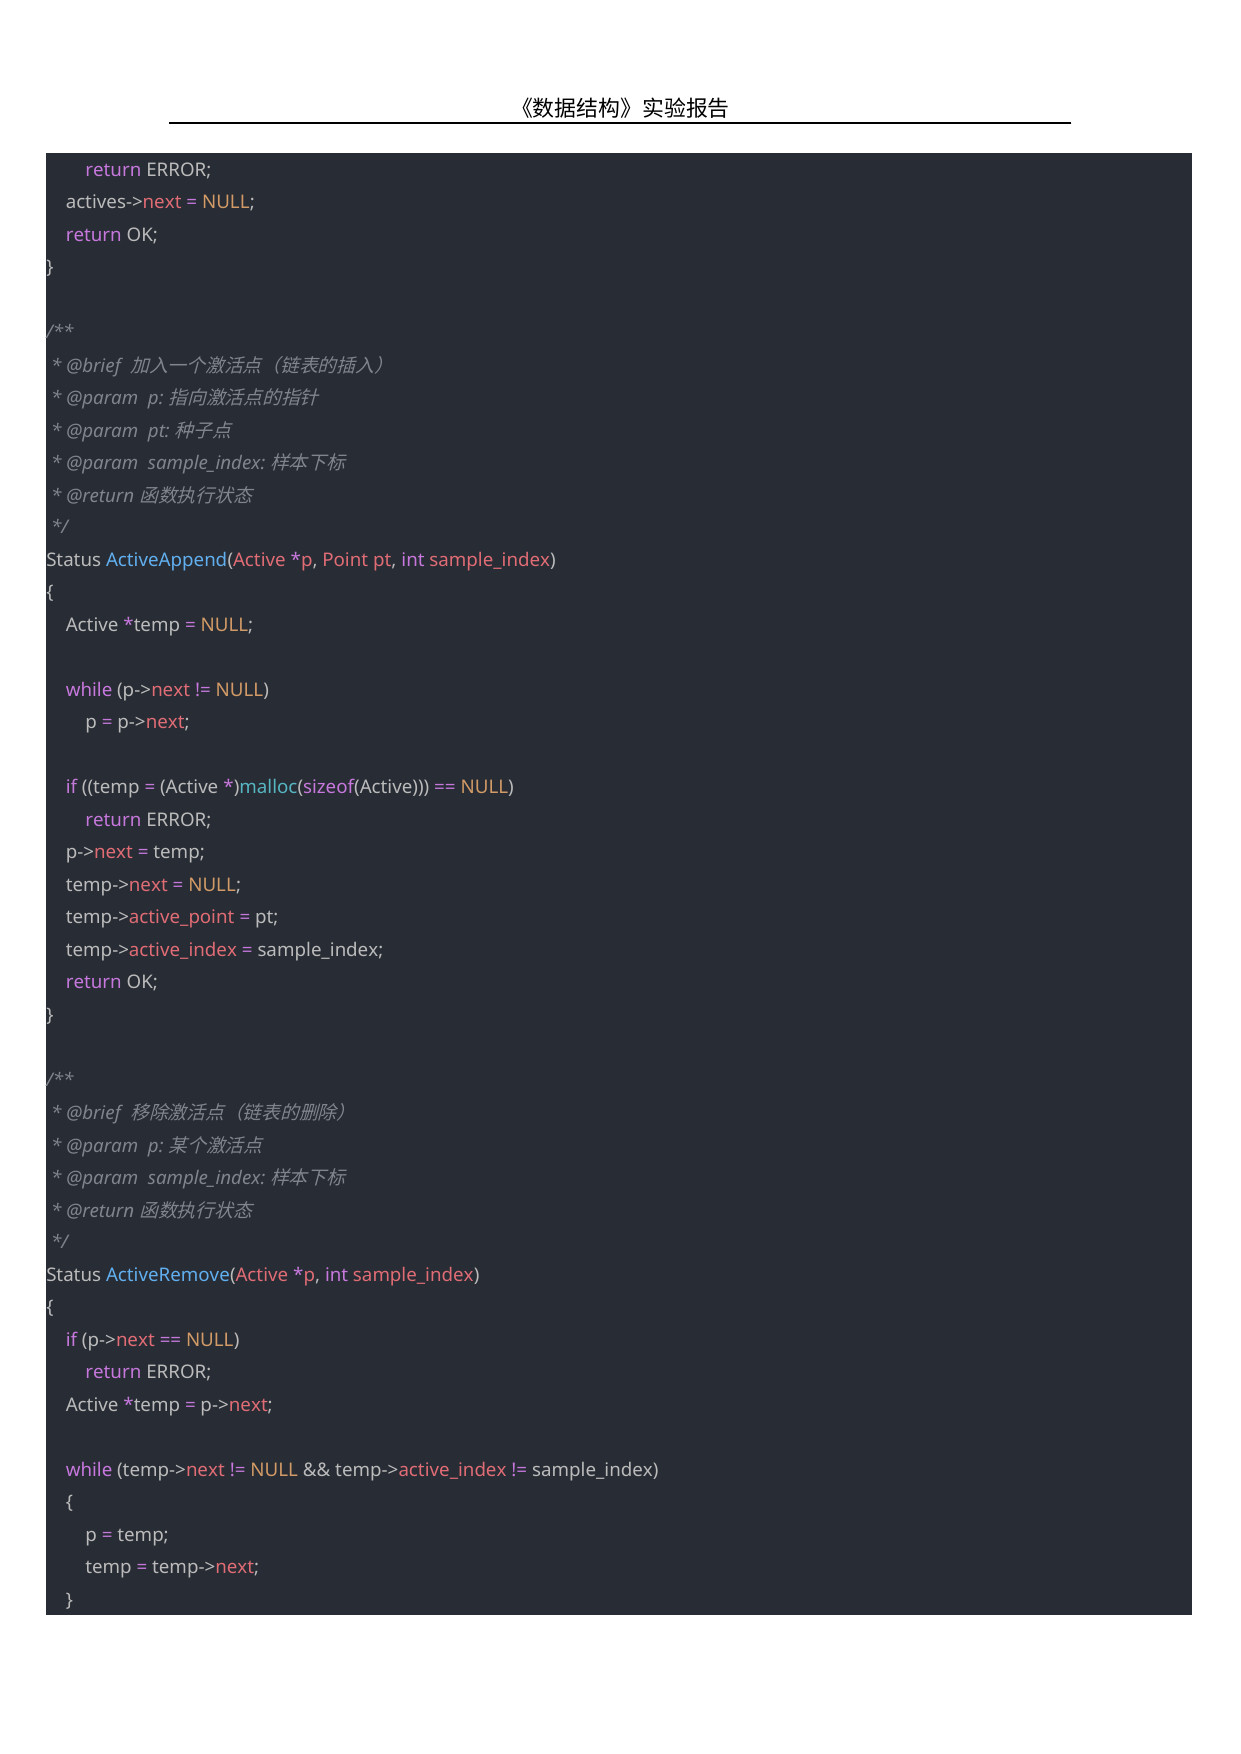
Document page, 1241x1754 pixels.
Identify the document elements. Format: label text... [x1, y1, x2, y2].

text return ERROR; [46, 803, 1192, 835]
text while (temp->next != NULL && temp->active_index != sample_index) [46, 1453, 1192, 1485]
text temp->next = NULL; [46, 868, 1192, 900]
text temp->active_point = pt; [46, 900, 1192, 933]
text return ERROR; [46, 1355, 1192, 1388]
text /** [46, 315, 1192, 348]
text { [46, 1485, 1192, 1518]
text } [46, 998, 1192, 1030]
text * @param sample_index: 样本下标 [46, 445, 1192, 478]
text return ERROR; [46, 153, 1192, 185]
text while (p->next != NULL) [46, 673, 1192, 705]
text * @brief 加入一个激活点（链表的插入） [46, 348, 1192, 380]
text } [46, 250, 1192, 283]
text Active *temp = p->next; [46, 1388, 1192, 1420]
text actives->next = NULL; [46, 185, 1192, 218]
text Active *temp = NULL; [46, 608, 1192, 640]
text * @return 函数执行状态 [46, 1193, 1192, 1225]
text Status ActiveAppend(Active *p, Point pt, int sample_index) [46, 543, 1192, 575]
text return OK; [46, 965, 1192, 998]
text temp->active_index = sample_index; [46, 933, 1192, 965]
text /** [46, 1063, 1192, 1095]
text * @param p: 指向激活点的指针 [46, 380, 1192, 413]
text Status ActiveRemove(Active *p, int sample_index) [46, 1258, 1192, 1290]
text p->next = temp; [46, 835, 1192, 868]
text { [46, 575, 1192, 608]
text p = p->next; [46, 705, 1192, 738]
text p = temp; [46, 1518, 1192, 1550]
text { [46, 1290, 1192, 1323]
text * @return 函数执行状态 [46, 478, 1192, 510]
text temp = temp->next; [46, 1550, 1192, 1583]
text * @brief 移除激活点（链表的删除） [46, 1095, 1192, 1128]
text */ [46, 510, 1192, 543]
text * @param sample_index: 样本下标 [46, 1160, 1192, 1193]
text * @param p: 某个激活点 [46, 1128, 1192, 1160]
text * @param pt: 种子点 [46, 413, 1192, 445]
text if (p->next == NULL) [46, 1323, 1192, 1355]
text if ((temp = (Active *)malloc(sizeof(Active))) == NULL) [46, 770, 1192, 803]
text */ [46, 1225, 1192, 1258]
text } [46, 1583, 1192, 1615]
text return OK; [46, 218, 1192, 250]
